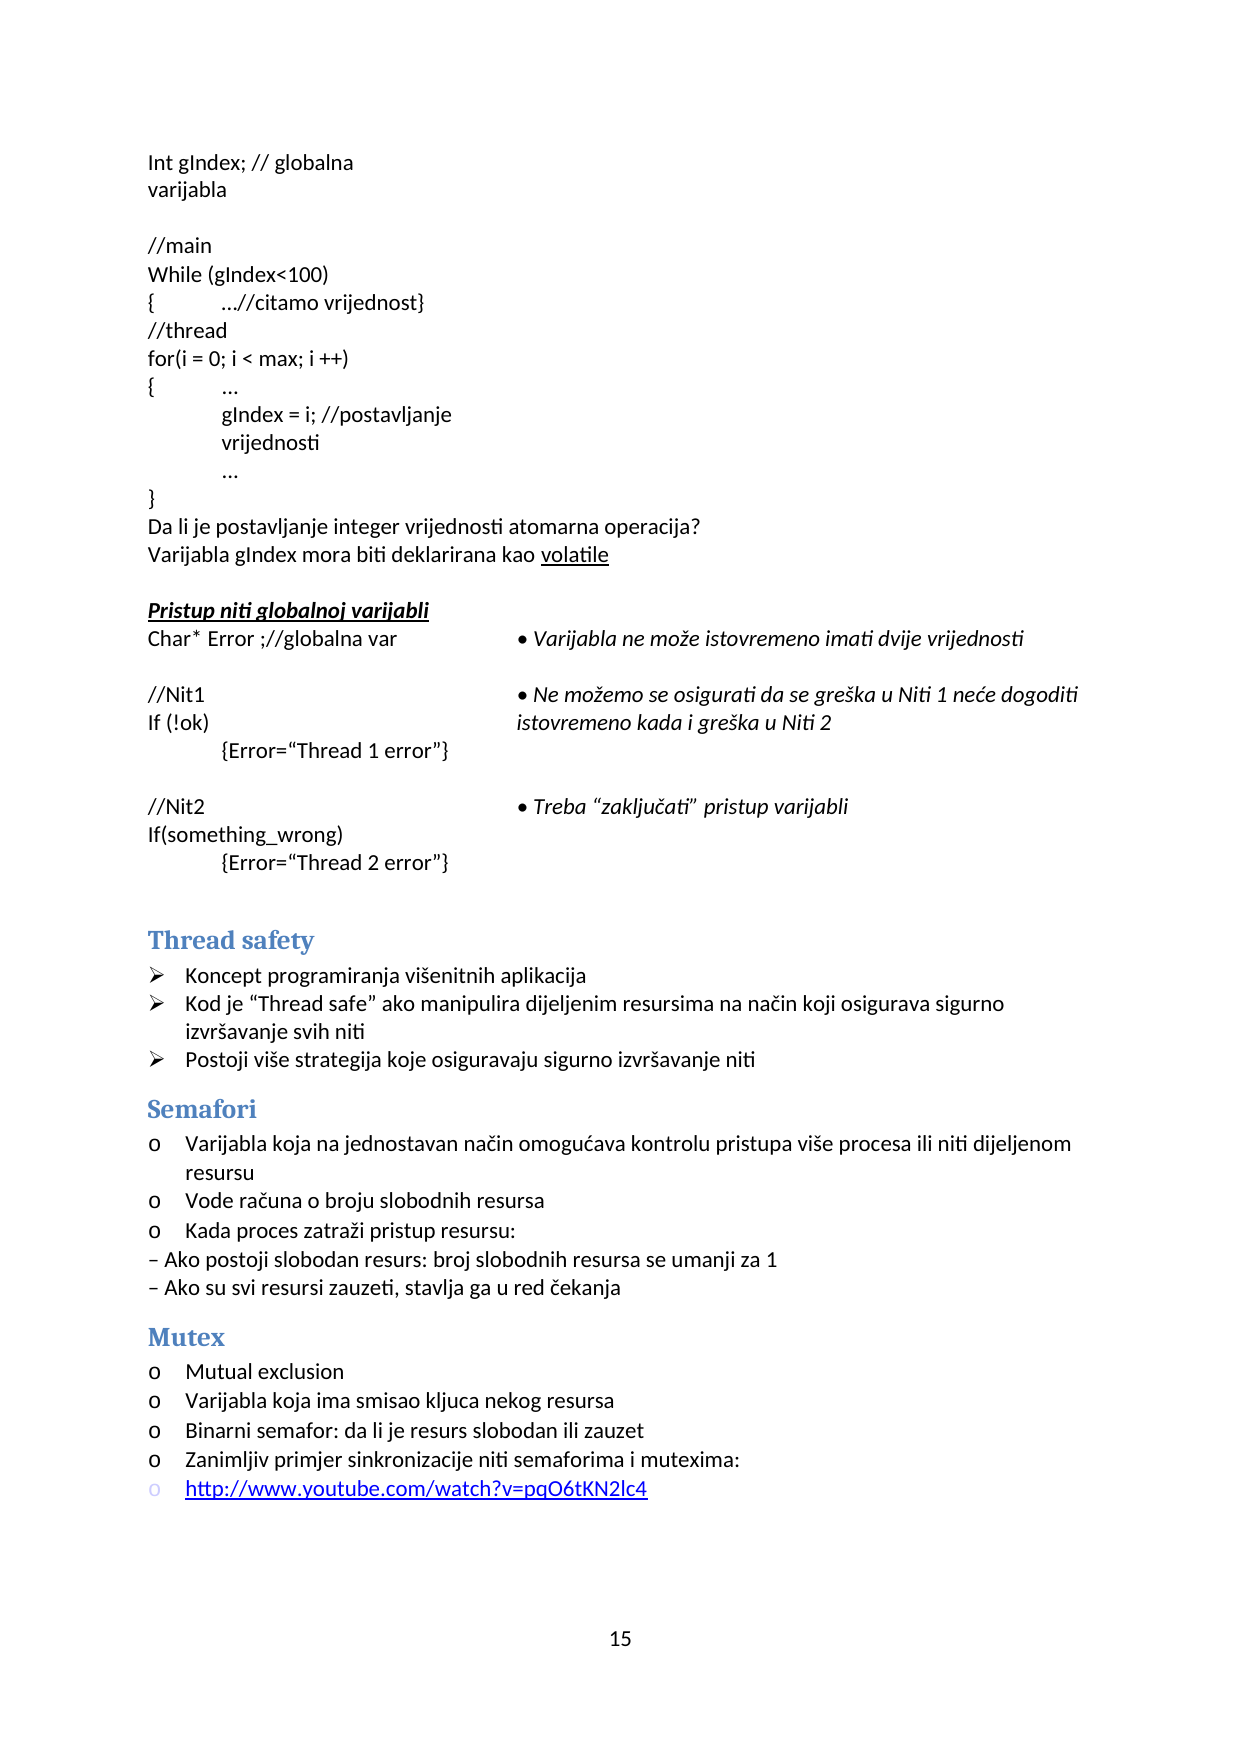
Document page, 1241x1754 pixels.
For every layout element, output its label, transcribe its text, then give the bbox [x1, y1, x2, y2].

text If (!ok) istovremeno kada i greška u Niti 2 [148, 708, 1093, 736]
text //Nit1 • Ne možemo se osigurati da se greška u Niti 1 neće dogoditi [148, 680, 1093, 708]
text gIndex = i; //postavljanje [148, 400, 1093, 428]
text While (gIndex<100) [148, 260, 1093, 288]
text //Nit2 • Treba “zaključati” pristup varijabli [148, 792, 1093, 820]
text { …//citamo vrijednost} [148, 288, 1093, 316]
text {Error=“Thread 1 error”} [148, 736, 1093, 764]
list Varijabla koja na jednostavan način omogućava kontrolu pristupa više procesa ili niti dijeljenom resursu [148, 1129, 1093, 1187]
text { ... [148, 372, 1093, 400]
text ... [148, 456, 1093, 484]
text Varijabla gIndex mora biti deklarirana kao volatile [148, 540, 1093, 568]
text – Ako postoji slobodan resurs: broj slobodnih resursa se umanji za 1 [148, 1245, 1093, 1273]
text //main [148, 232, 1093, 260]
list http://www.youtube.com/watch?v=pqO6tKN2lc4 [148, 1474, 1093, 1503]
text Pristup niti globalnoj varijabli [148, 596, 1093, 624]
list Mutual exclusion [148, 1357, 1093, 1387]
subtitle Semafori [148, 1094, 1093, 1125]
list Binarni semafor: da li je resurs slobodan ili zauzet [148, 1416, 1093, 1445]
text vrijednosti [148, 428, 1093, 456]
list Kod je “Thread safe” ako manipulira dijeljenim resursima na način koji osigurava sigurno izvršavanje svih niti [148, 989, 1093, 1045]
text {Error=“Thread 2 error”} [148, 848, 1093, 876]
text – Ako su svi resursi zauzeti, stavlja ga u red čekanja [148, 1273, 1093, 1301]
subtitle Mutex [148, 1322, 1093, 1353]
text If(something_wrong) [148, 820, 1093, 848]
text Int gIndex; // globalna [148, 148, 1093, 176]
list Zanimljiv primjer sinkronizacije niti semaforima i mutexima: [148, 1445, 1093, 1474]
text Char* Error ;//globalna var • Varijabla ne može istovremeno imati dvije vrijednosti [148, 624, 1093, 652]
list Postoji više strategija koje osiguravaju sigurno izvršavanje niti [148, 1045, 1093, 1073]
list Koncept programiranja višenitnih aplikacija [148, 961, 1093, 989]
text Da li je postavljanje integer vrijednosti atomarna operacija? [148, 512, 1093, 540]
text varijabla [148, 176, 1093, 204]
list Varijabla koja ima smisao kljuca nekog resursa [148, 1387, 1093, 1416]
list Kada proces zatraži pristup resursu: [148, 1216, 1093, 1245]
text //thread [148, 316, 1093, 344]
text } [148, 484, 1093, 512]
subtitle Thread safety [148, 925, 1093, 956]
list Vode računa o broju slobodnih resursa [148, 1187, 1093, 1216]
text for(i = 0; i < max; i ++) [148, 344, 1093, 372]
